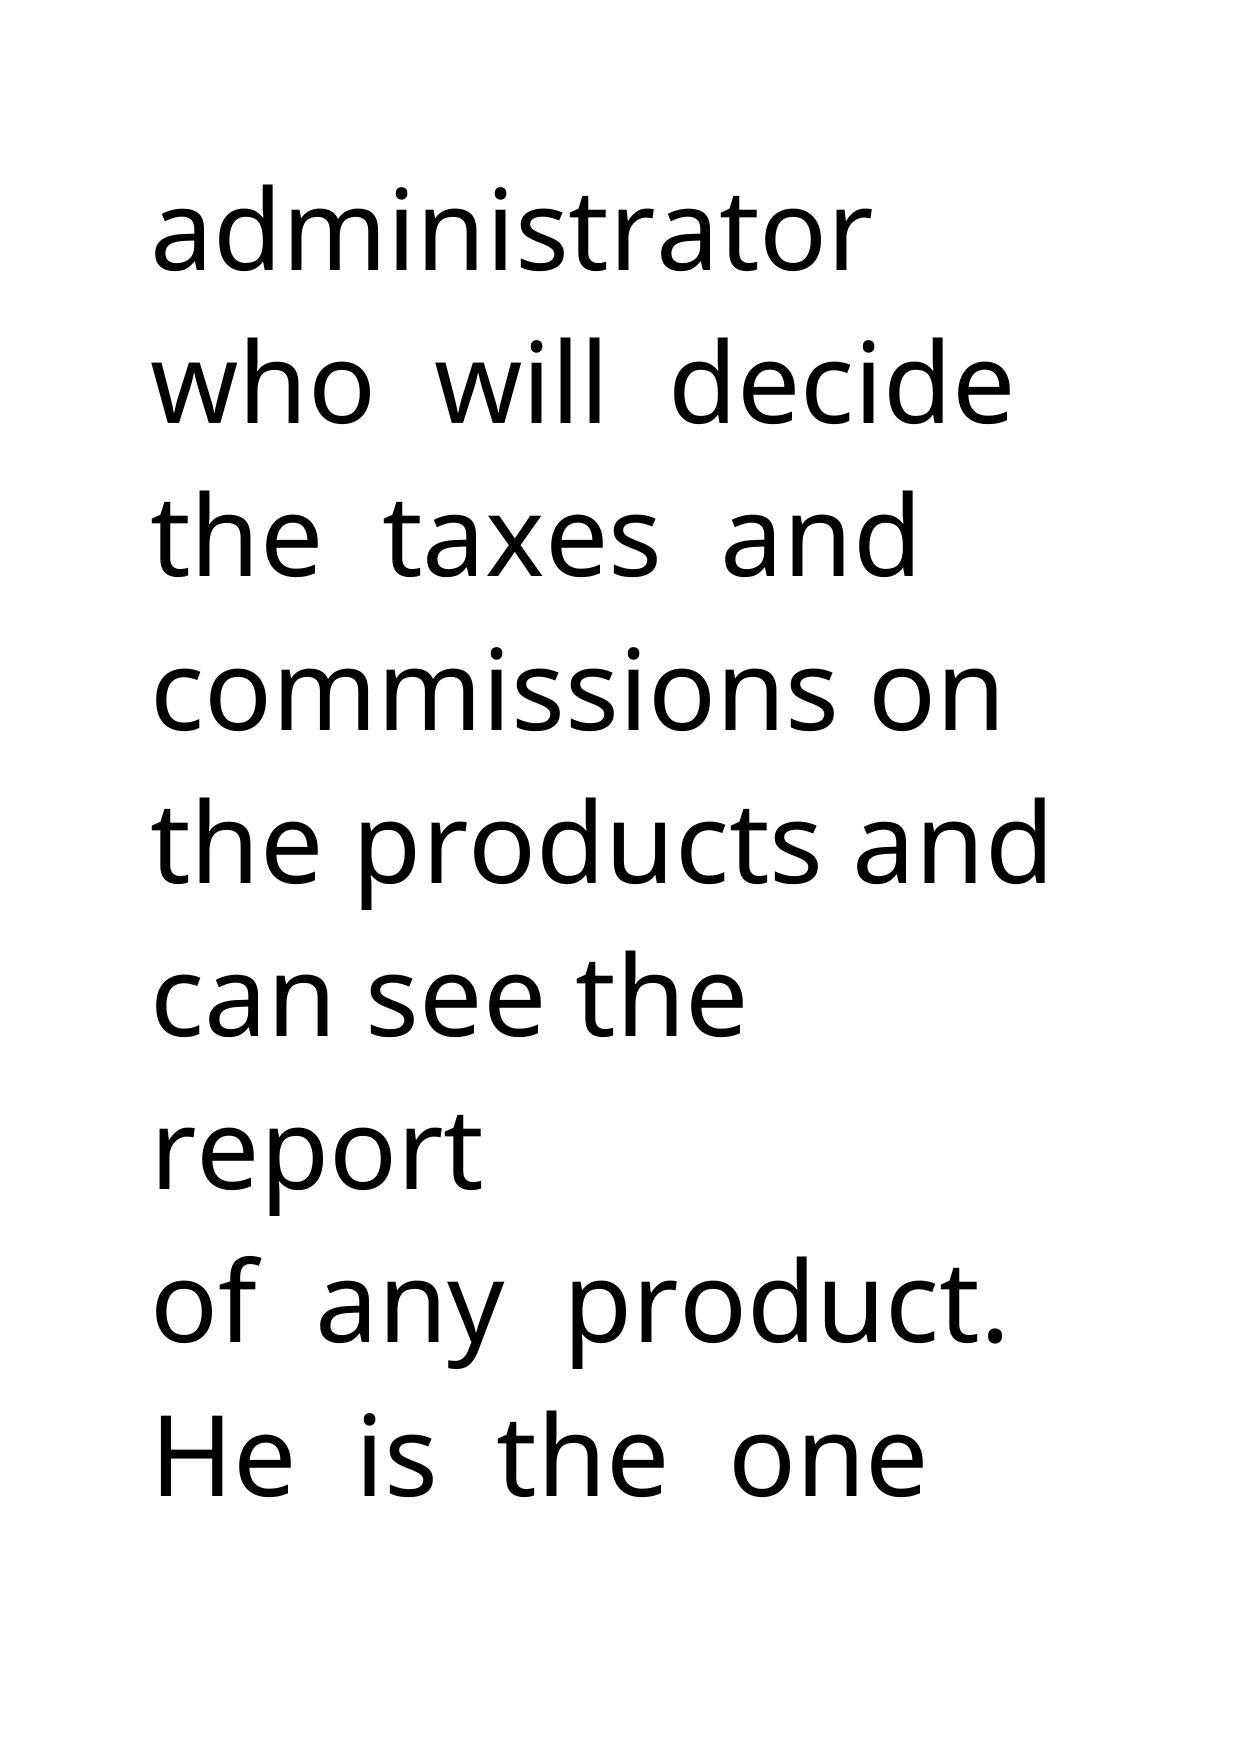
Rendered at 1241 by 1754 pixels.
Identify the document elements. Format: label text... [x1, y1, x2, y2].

text commissions on the products and can see the report [150, 610, 1090, 1223]
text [150, 1223, 1090, 1529]
text administrator who will decide the taxes and [150, 150, 1090, 610]
